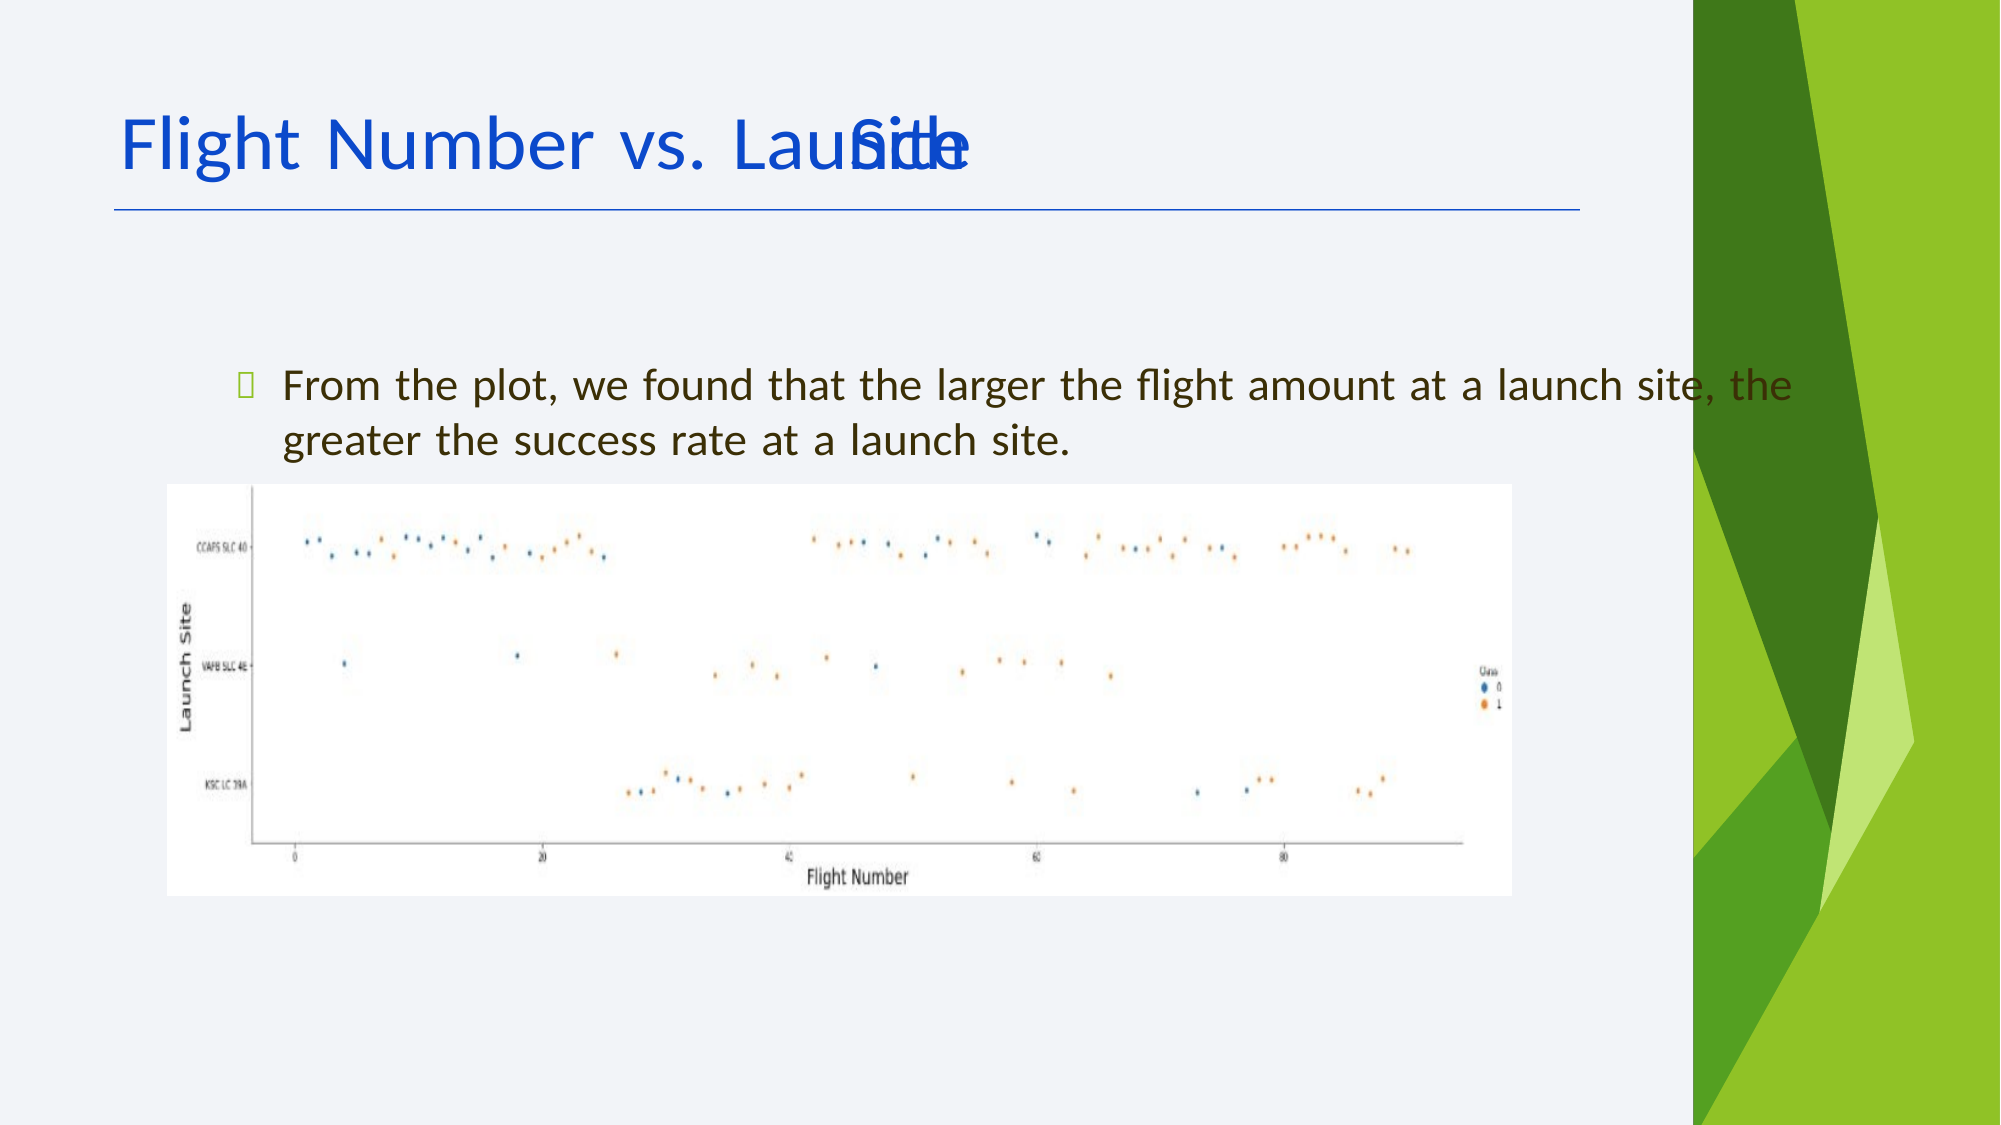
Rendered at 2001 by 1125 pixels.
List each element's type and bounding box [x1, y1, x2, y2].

picture [0, 0, 1694, 1125]
picture [1686, 389, 1694, 397]
picture [1686, 381, 1694, 387]
